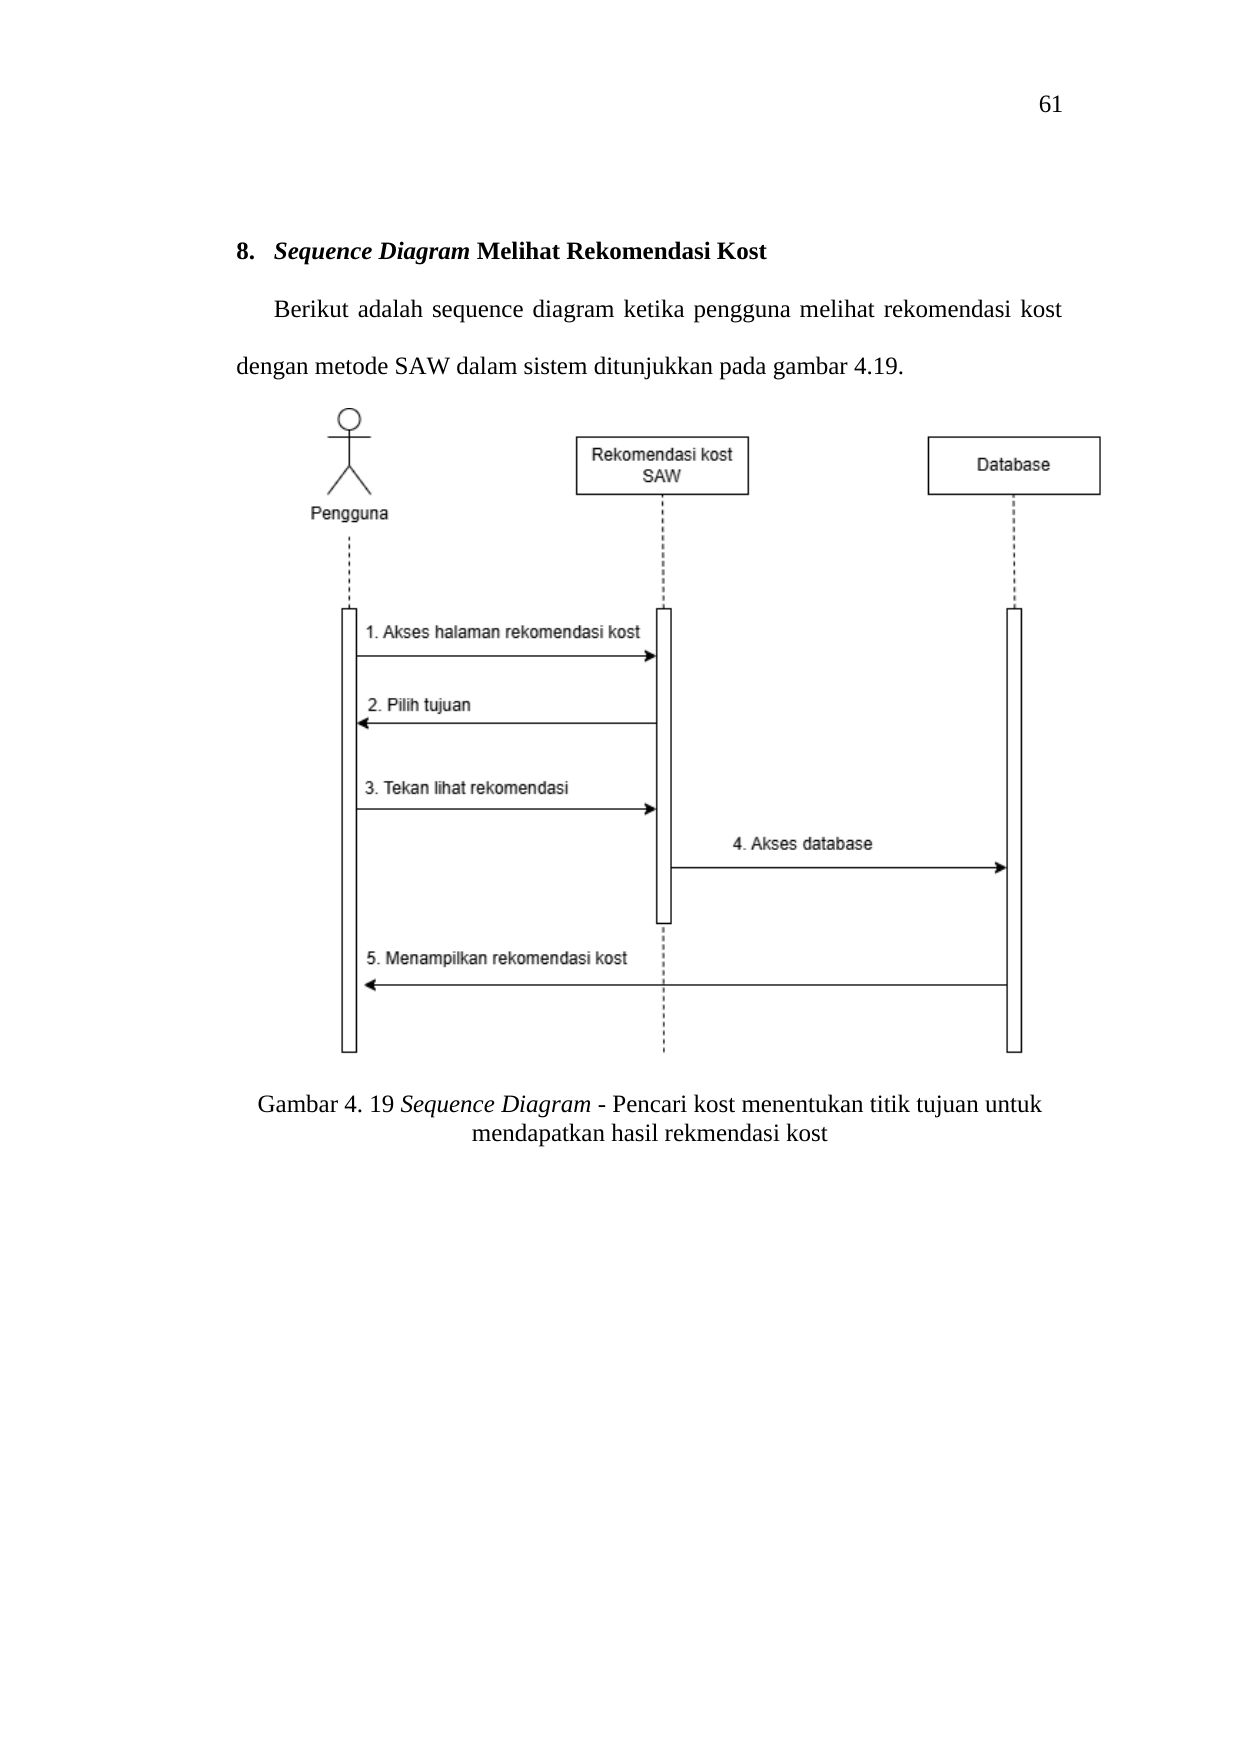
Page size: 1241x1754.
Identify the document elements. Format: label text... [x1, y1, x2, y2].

text Gambar 4. 19 Sequence Diagram - Pencari kost menentukan titik tujuan untuk mendapatkan hasil rekmendasi kost [236, 1089, 1063, 1147]
text Berikut adalah sequence diagram ketika pengguna melihat rekomendasi kost dengan metode SAW dalam sistem ditunjukkan pada gambar 4.19. [236, 294, 1063, 380]
list Sequence Diagram Melihat Rekomendasi Kost [236, 236, 1063, 265]
picture [273, 408, 1101, 1056]
